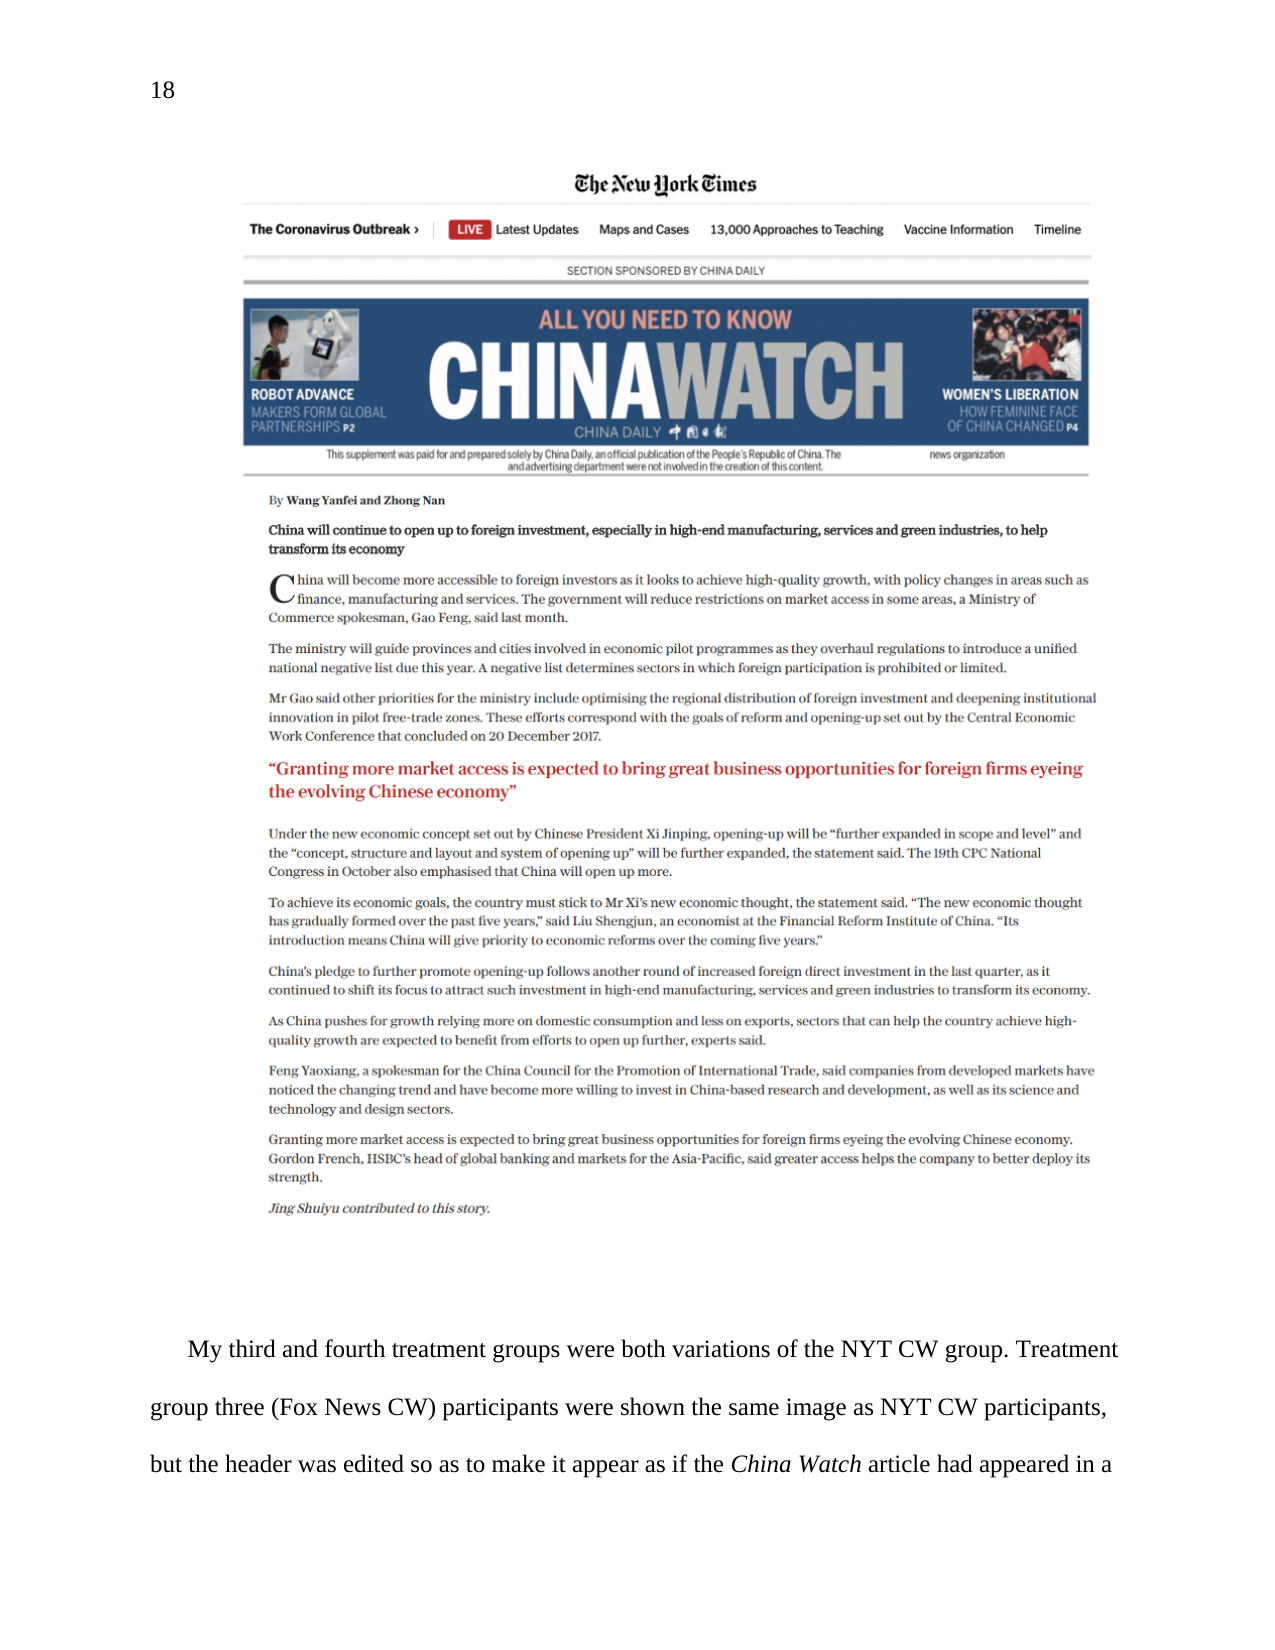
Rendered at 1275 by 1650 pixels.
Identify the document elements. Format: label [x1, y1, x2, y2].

text [150, 1334, 1125, 1478]
picture [187, 150, 1163, 1248]
